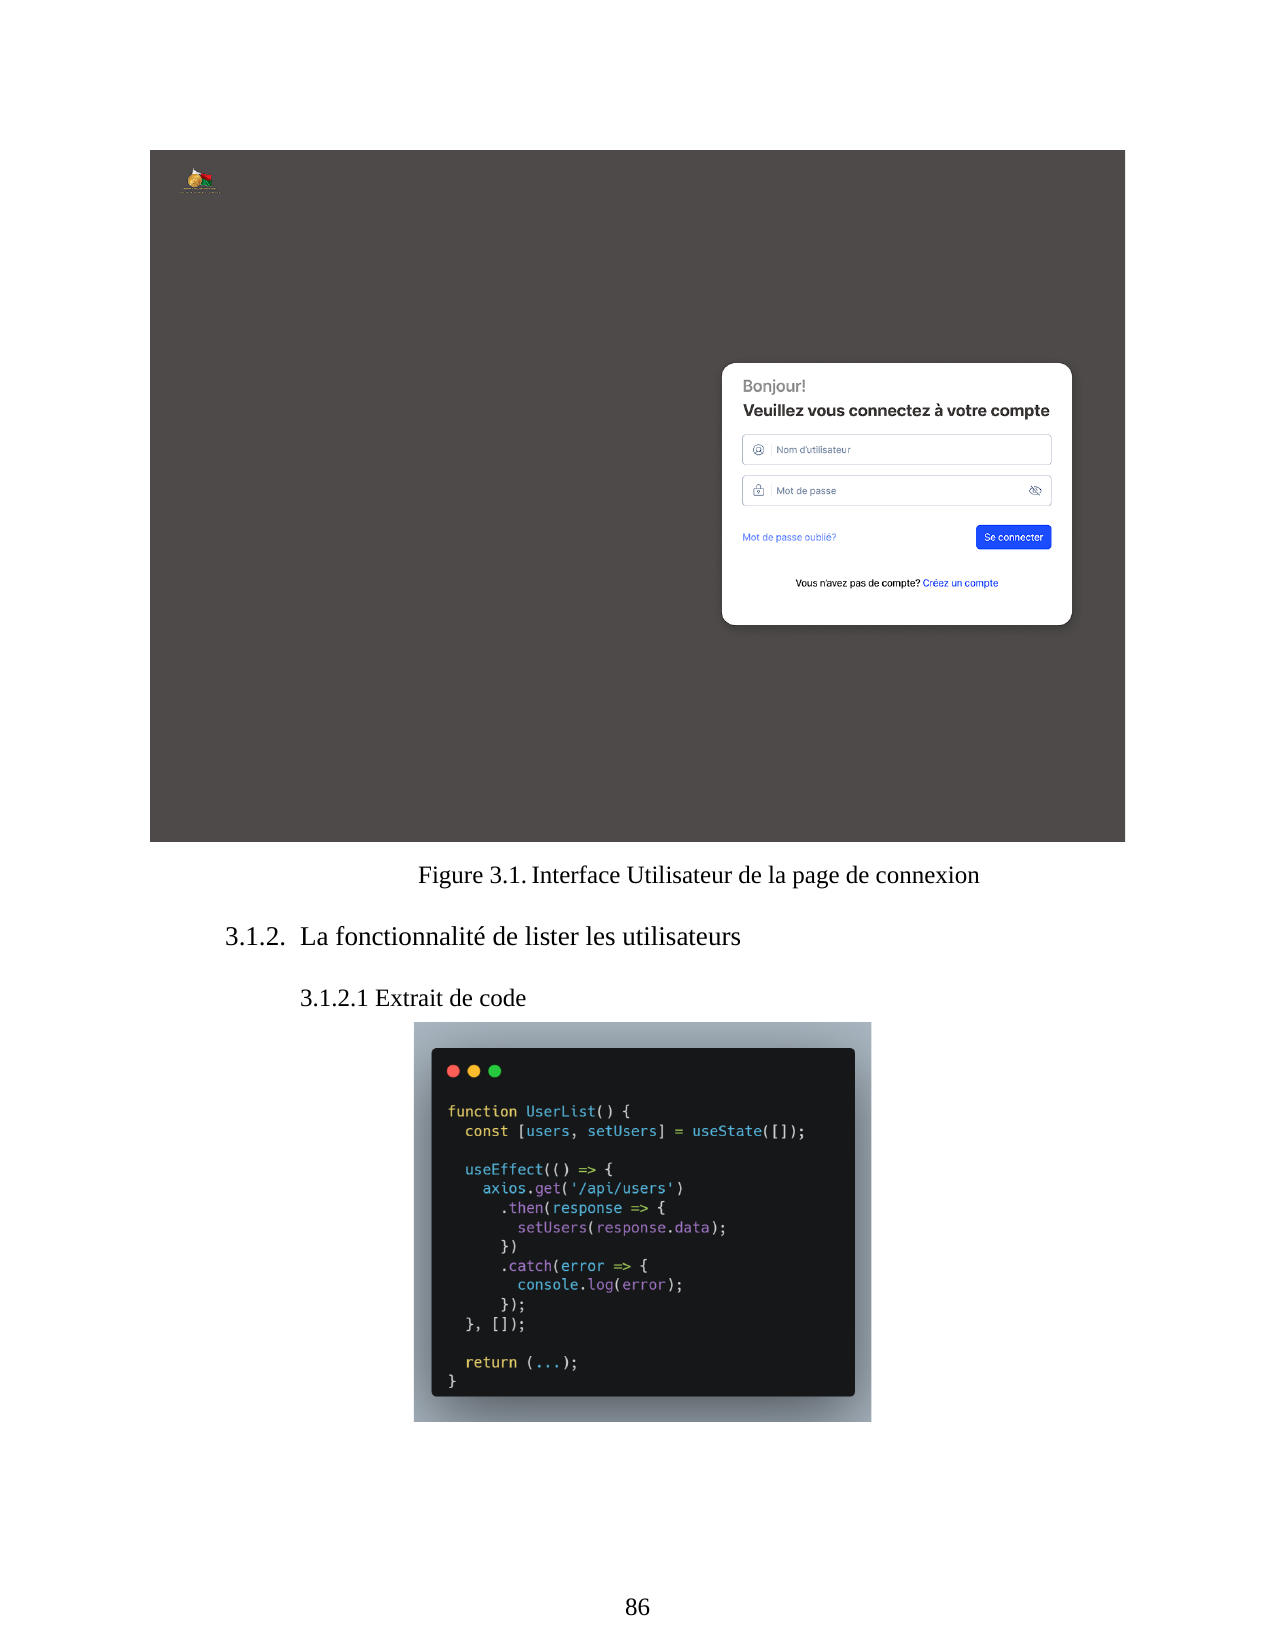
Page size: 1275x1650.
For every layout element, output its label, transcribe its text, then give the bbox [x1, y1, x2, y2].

text La fonctionnalité de lister les utilisateurs [225, 920, 1125, 951]
picture [150, 150, 1125, 842]
text Interface Utilisateur de la page de connexion [327, 860, 1125, 889]
text Extrait de code [300, 983, 1125, 1012]
picture [413, 1022, 872, 1422]
